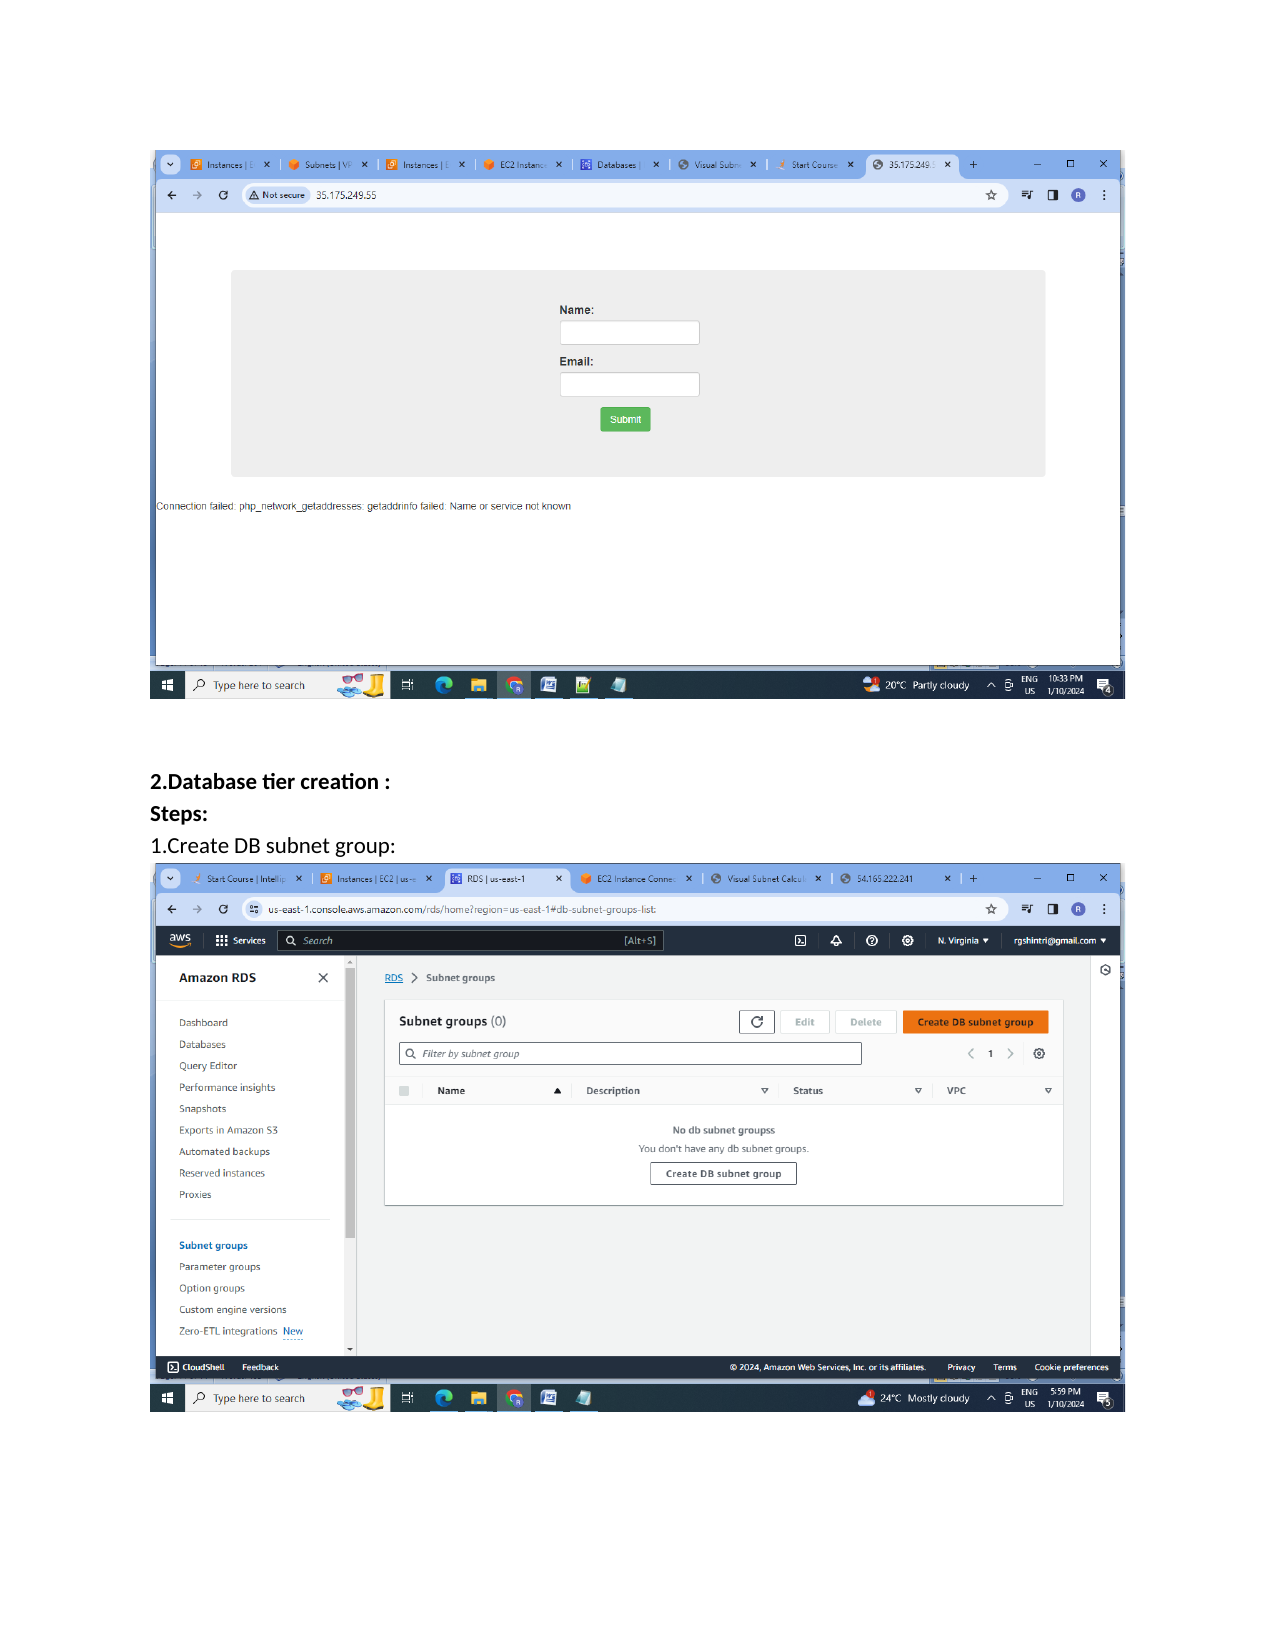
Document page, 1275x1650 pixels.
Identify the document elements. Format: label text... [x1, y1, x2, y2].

text Steps: [150, 799, 1125, 827]
text 2.Database tier creation : [150, 767, 1125, 795]
picture [150, 863, 1125, 1412]
picture [150, 150, 1125, 699]
text 1.Create DB subnet group: [150, 831, 1125, 859]
